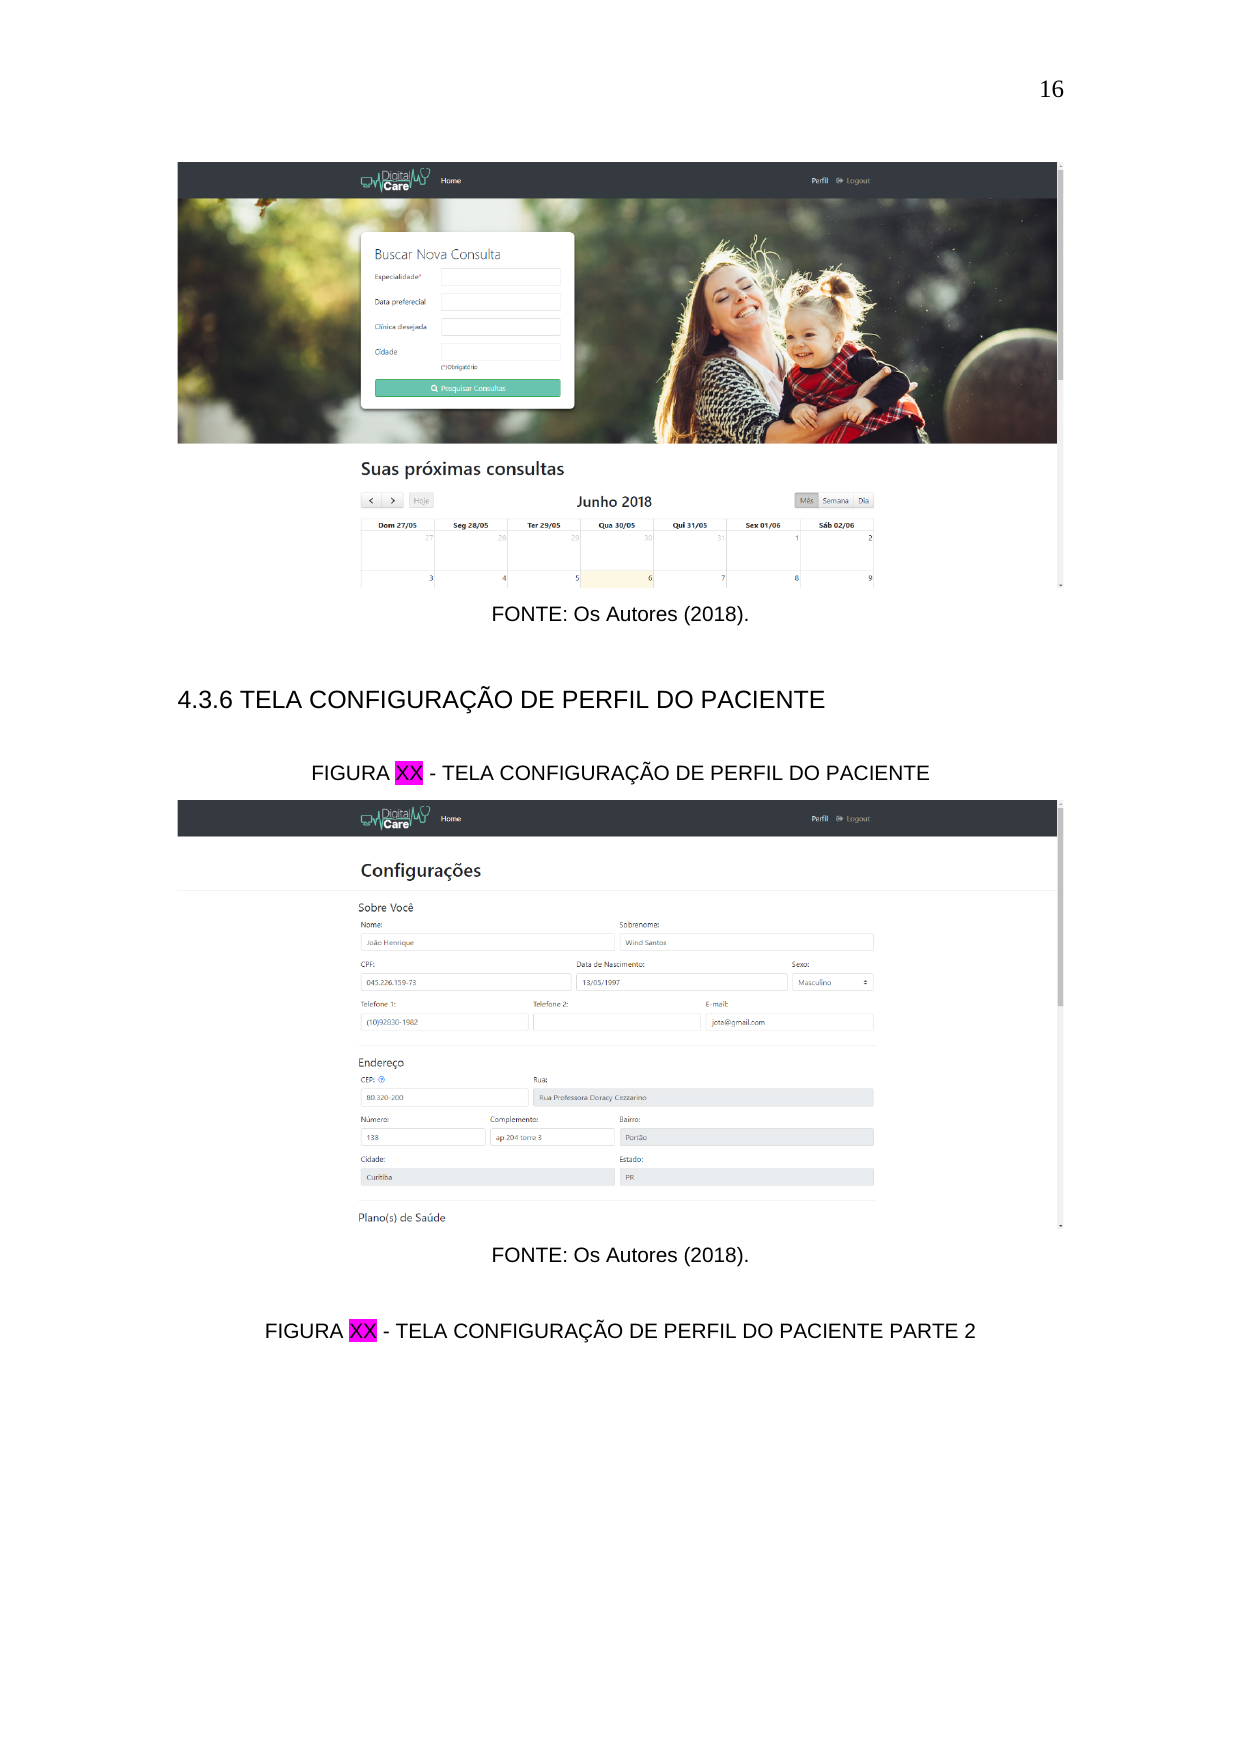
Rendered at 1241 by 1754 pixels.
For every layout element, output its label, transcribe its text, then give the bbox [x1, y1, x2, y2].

text FONTE: Os Autores (2018). [177, 1243, 1064, 1267]
text FIGURA XX - TELA CONFIGURAÇÃO DE PERFIL DO PACIENTE PARTE 2 [177, 1315, 1064, 1343]
text FONTE: Os Autores (2018). [177, 602, 1064, 626]
picture [177, 162, 1064, 588]
picture [177, 800, 1064, 1229]
text FIGURA XX - TELA CONFIGURAÇÃO DE PERFIL DO PACIENTE [177, 757, 1064, 786]
subtitle 4.3.6 TELA CONFIGURAÇÃO DE PERFIL DO PACIENTE [177, 685, 1064, 714]
